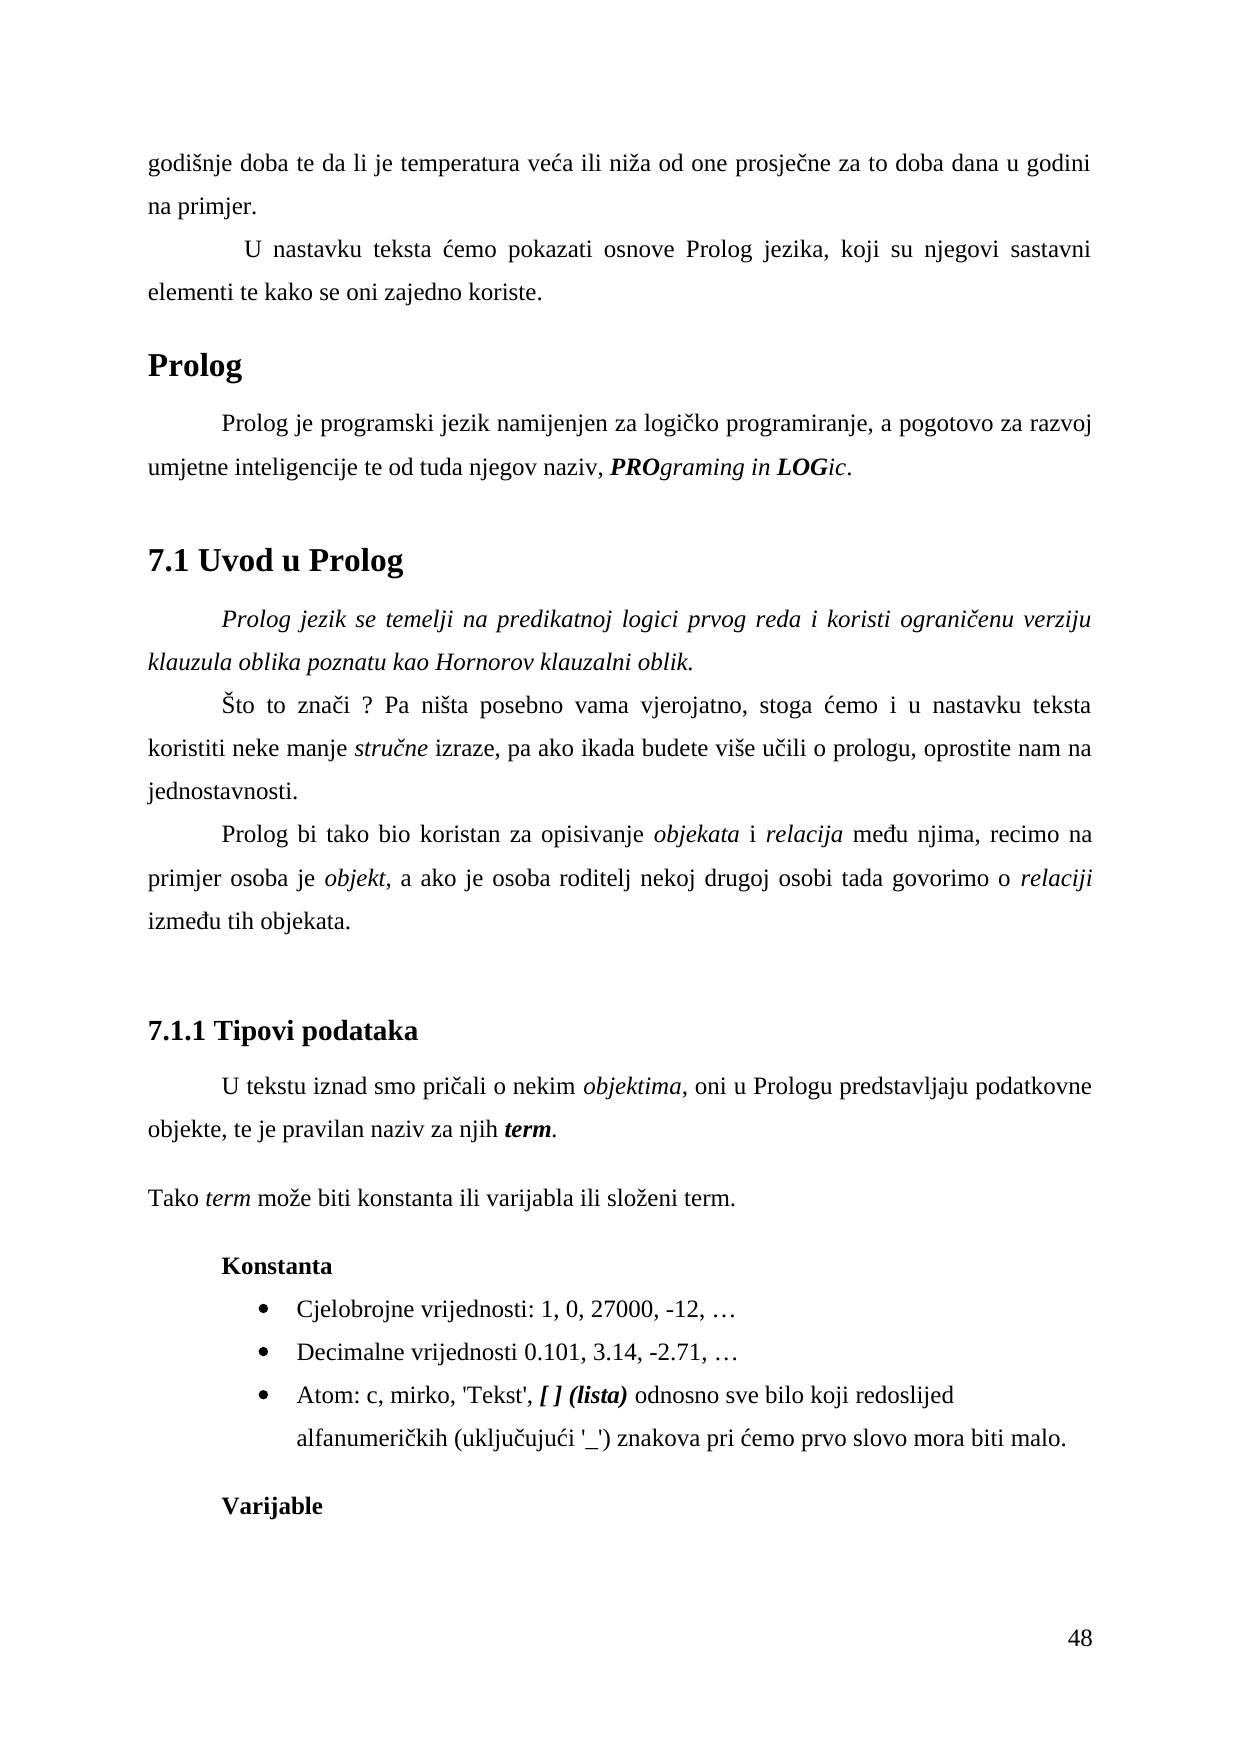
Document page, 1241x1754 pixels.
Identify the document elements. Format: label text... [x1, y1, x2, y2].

list Cjelobrojne vrijednosti: 1, 0, 27000, -12, … [259, 1294, 1093, 1323]
subtitle 7.1.1 Tipovi podataka [148, 1013, 1093, 1046]
text Konstanta [148, 1251, 1093, 1279]
text U nastavku teksta ćemo pokazati osnove Prolog jezika, koji su njegovi sastavni elementi te kako se oni zajedno koriste. [148, 234, 1093, 306]
text Varijable [221, 1491, 1093, 1520]
text Prolog je programski jezik namijenjen za logičko programiranje, a pogotovo za razvoj umjetne inteligencije te od tuda njegov naziv, PROgraming in LOGic. [148, 408, 1093, 480]
text Tako term može biti konstanta ili varijabla ili složeni term. [148, 1183, 1093, 1211]
text U tekstu iznad smo pričali o nekim objektima, oni u Prologu predstavljaju podatkovne objekte, te je pravilan naziv za njih term. [148, 1071, 1093, 1143]
text Što to znači ? Pa ništa posebno vama vjerojatno, stoga ćemo i u nastavku teksta koristiti neke manje stručne izraze, pa ako ikada budete više učili o prologu, oprostite nam na jednostavnosti. [148, 690, 1093, 805]
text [148, 148, 1093, 219]
text Prolog bi tako bio koristan za opisivanje objekata i relacija među njima, recimo na primjer osoba je objekt, a ako je osoba roditelj nekoj drugoj osobi tada govorimo o relaciji između tih objekata. [148, 819, 1093, 934]
subtitle 7.1 Uvod u Prolog [148, 541, 1093, 579]
text Prolog [148, 345, 1093, 383]
list Decimalne vrijednosti 0.101, 3.14, -2.71, … [259, 1337, 1093, 1366]
text Prolog jezik se temelji na predikatnoj logici prvog reda i koristi ograničenu verziju klauzula oblika poznatu kao Hornorov klauzalni oblik. [148, 604, 1093, 676]
list Atom: c, mirko, 'Tekst', [ ] (lista) odnosno sve bilo koji redoslijed alfanumeričkih (uključujući '_') znakova pri ćemo prvo slovo mora biti malo. [259, 1380, 1093, 1452]
